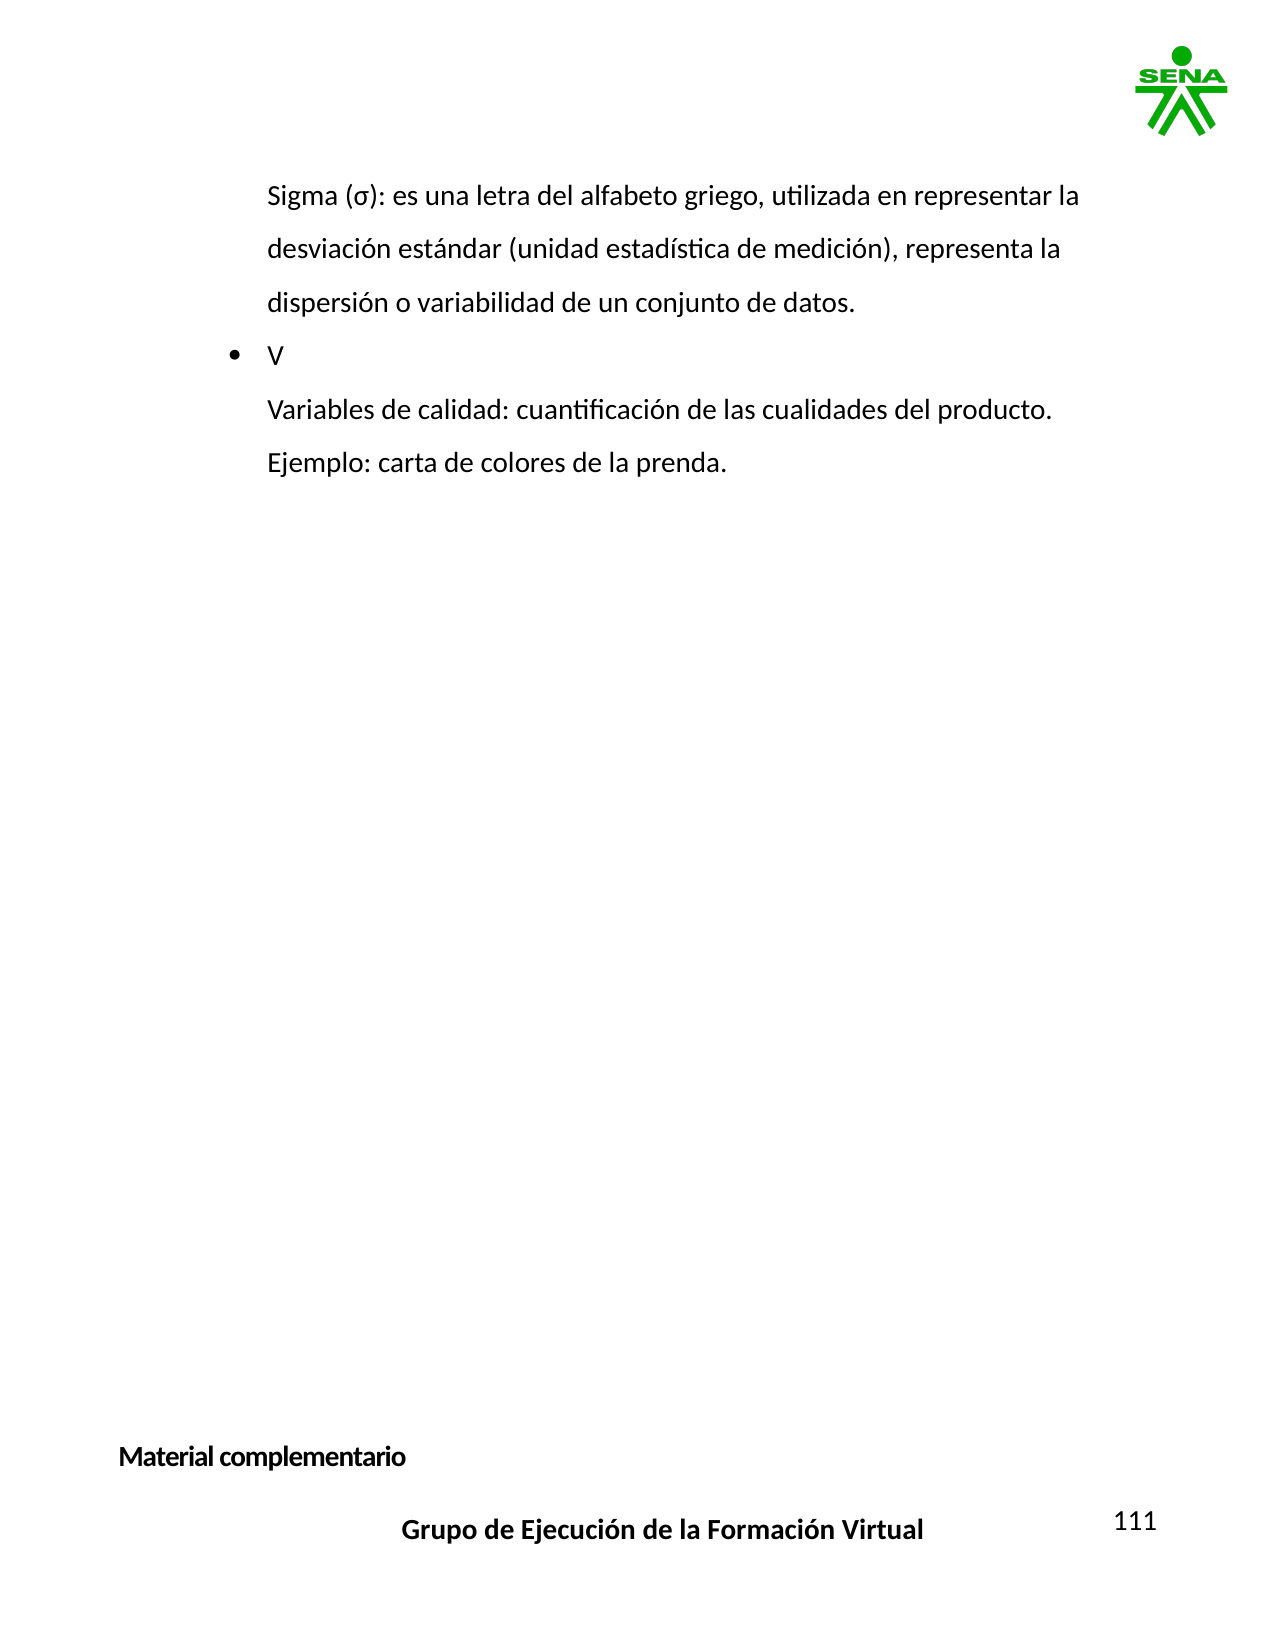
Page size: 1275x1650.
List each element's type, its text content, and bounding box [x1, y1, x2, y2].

picture [1135, 46, 1228, 136]
list Sigma (σ): es una letra del alfabeto griego, utilizada en representar la desviación estándar (unidad estadística de medición), representa la dispersión o variabilidad de un conjunto de datos. [267, 177, 1157, 320]
list V [229, 337, 1157, 373]
subtitle Material complementario [118, 1438, 1157, 1474]
list Variables de calidad: cuantificación de las cualidades del producto. Ejemplo: carta de colores de la prenda. [267, 391, 1157, 480]
